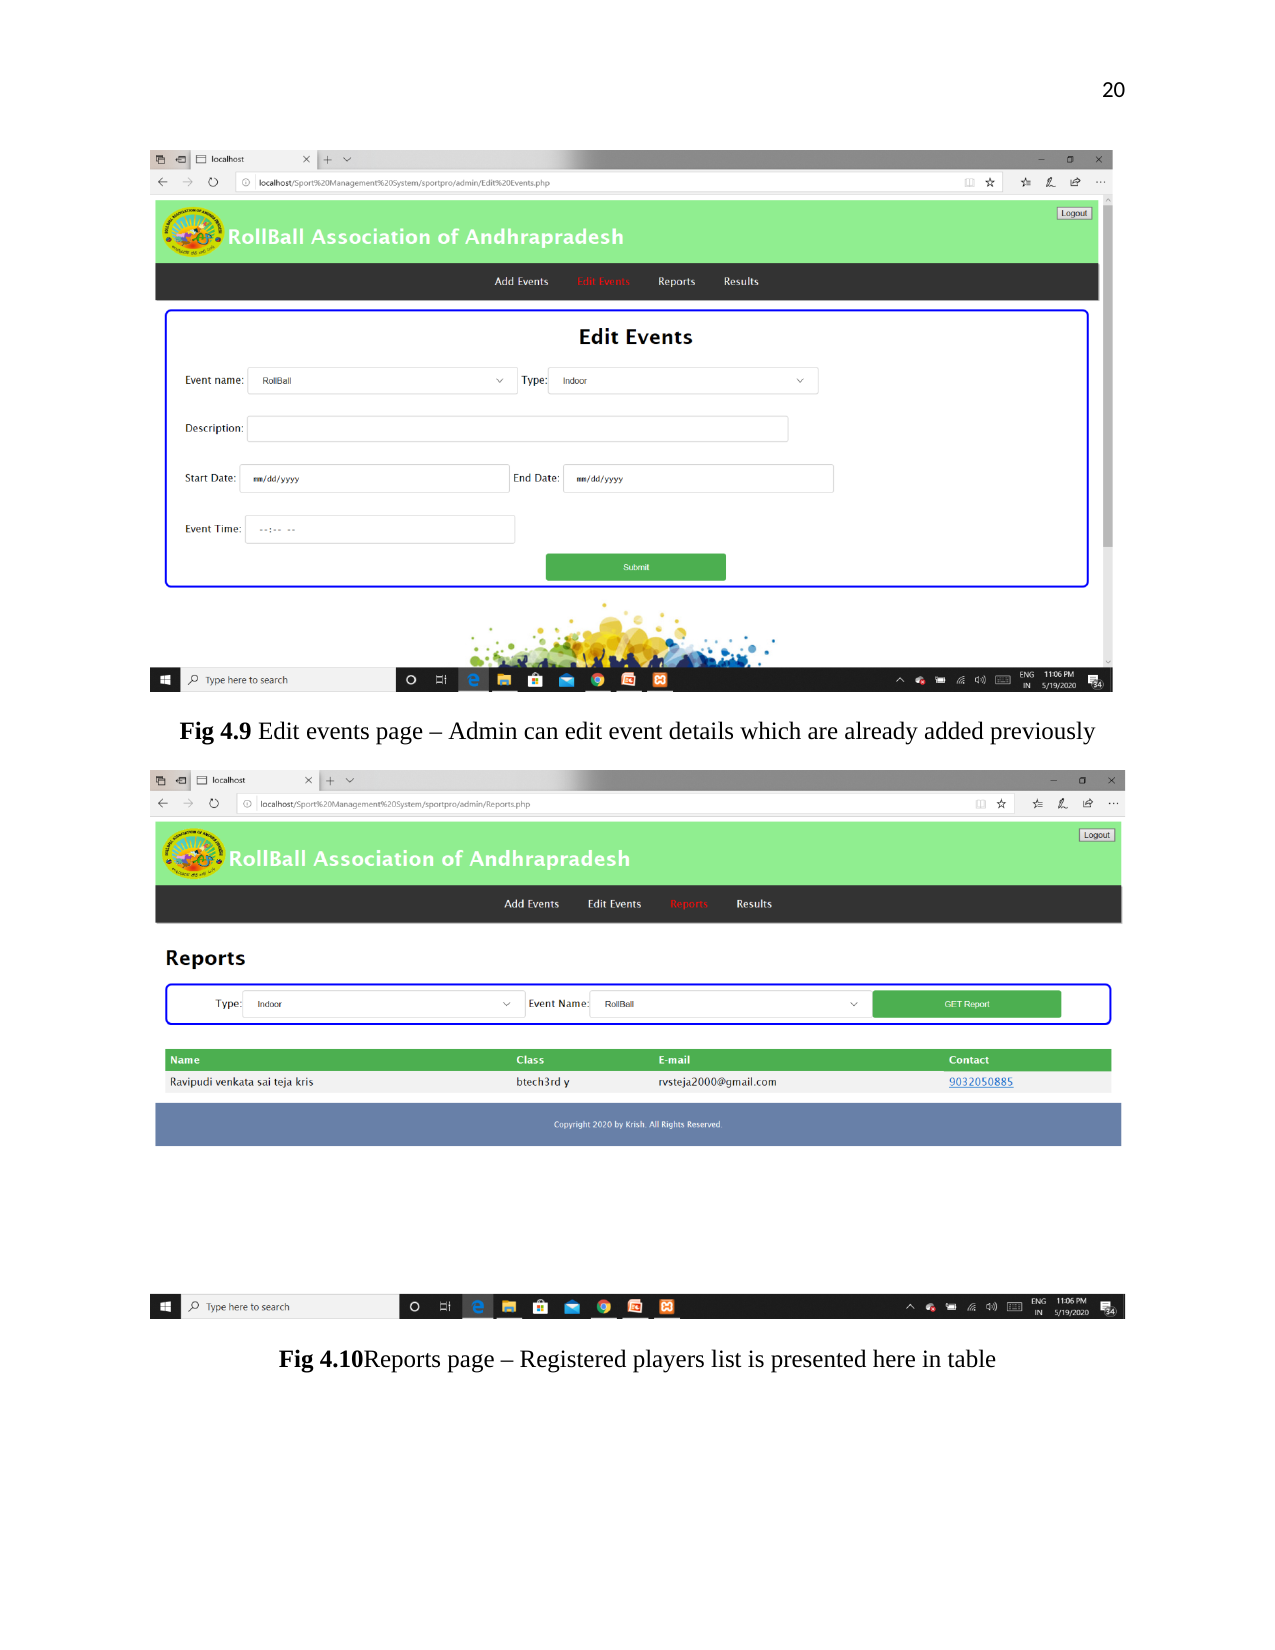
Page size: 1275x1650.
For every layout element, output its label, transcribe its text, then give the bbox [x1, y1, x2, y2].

text Fig 4.9 Edit events page – Admin can edit event details which are already added previously [150, 716, 1125, 745]
text Fig 4.10Reports page – Registered players list is presented here in table [150, 1344, 1125, 1372]
picture [150, 150, 1113, 692]
picture [150, 770, 1125, 1319]
